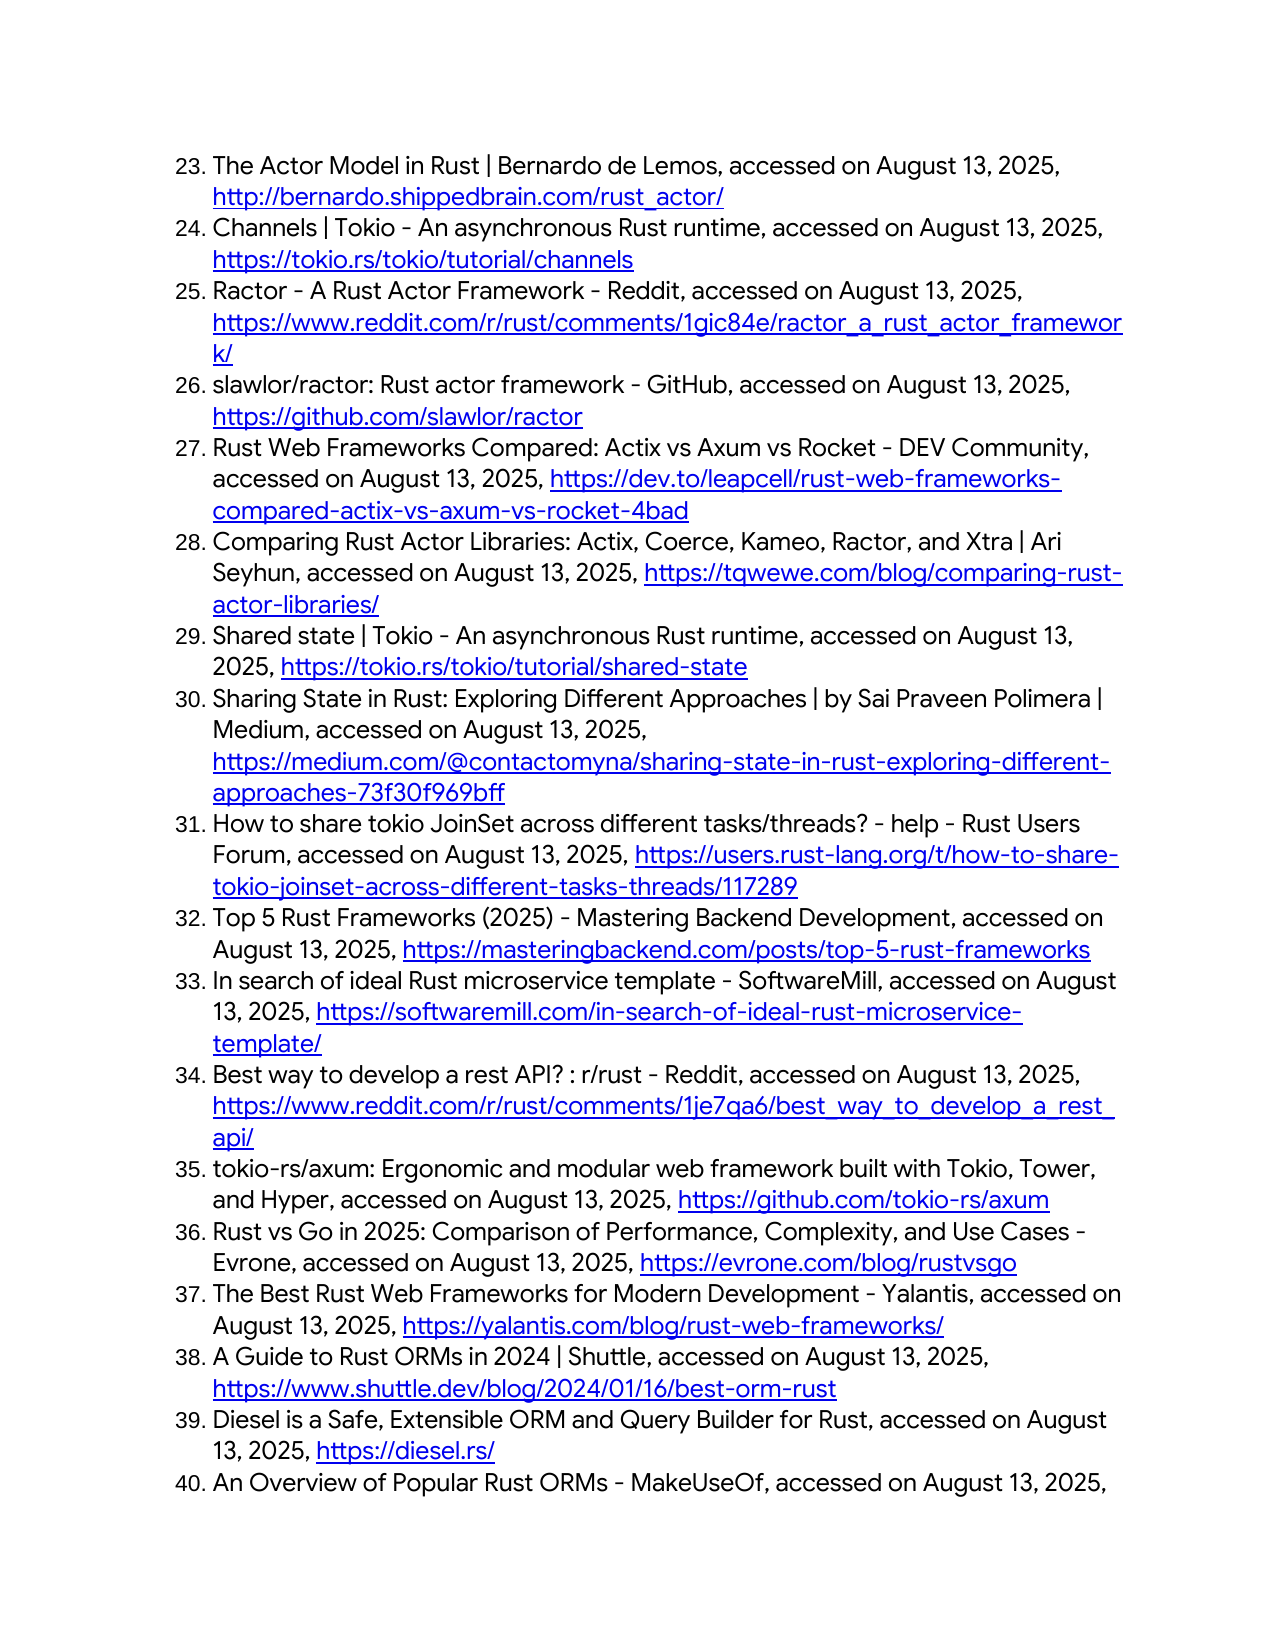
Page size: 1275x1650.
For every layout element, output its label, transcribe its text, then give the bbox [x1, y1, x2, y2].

list Rust Web Frameworks Compared: Actix vs Axum vs Rocket - DEV Community, accessed on August 13, 2025, https://dev.to/leapcell/rust-web-frameworks-compared-actix-vs-axum-vs-rocket-4bad [175, 432, 1125, 526]
list Best way to develop a rest API? : r/rust - Reddit, accessed on August 13, 2025, https://www.reddit.com/r/rust/comments/1je7qa6/best_way_to_develop_a_rest_api/ [175, 1059, 1125, 1153]
list tokio-rs/axum: Ergonomic and modular web framework built with Tokio, Tower, and Hyper, accessed on August 13, 2025, https://github.com/tokio-rs/axum [175, 1153, 1125, 1216]
list Rust vs Go in 2025: Comparison of Performance, Complexity, and Use Cases - Evrone, accessed on August 13, 2025, https://evrone.com/blog/rustvsgo [175, 1216, 1125, 1279]
list In search of ideal Rust microservice template - SoftwareMill, accessed on August 13, 2025, https://softwaremill.com/in-search-of-ideal-rust-microservice-template/ [175, 965, 1125, 1059]
list Shared state | Tokio - An asynchronous Rust runtime, accessed on August 13, 2025, https://tokio.rs/tokio/tutorial/shared-state [175, 620, 1125, 683]
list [175, 1467, 1125, 1498]
list Channels | Tokio - An asynchronous Rust runtime, accessed on August 13, 2025, https://tokio.rs/tokio/tutorial/channels [175, 213, 1125, 275]
list A Guide to Rust ORMs in 2024 | Shuttle, accessed on August 13, 2025, https://www.shuttle.dev/blog/2024/01/16/best-orm-rust [175, 1341, 1125, 1404]
list Sharing State in Rust: Exploring Different Approaches | by Sai Praveen Polimera | Medium, accessed on August 13, 2025, https://medium.com/@contactomyna/sharing-state-in-rust-exploring-different-approaches-73f30f969bff [175, 683, 1125, 808]
list Comparing Rust Actor Libraries: Actix, Coerce, Kameo, Ractor, and Xtra | Ari Seyhun, accessed on August 13, 2025, https://tqwewe.com/blog/comparing-rust-actor-libraries/ [175, 526, 1125, 620]
list Ractor - A Rust Actor Framework - Reddit, accessed on August 13, 2025, https://www.reddit.com/r/rust/comments/1gic84e/ractor_a_rust_actor_framework/ [175, 275, 1125, 369]
list The Best Rust Web Frameworks for Modern Development - Yalantis, accessed on August 13, 2025, https://yalantis.com/blog/rust-web-frameworks/ [175, 1279, 1125, 1341]
list Top 5 Rust Frameworks (2025) - Mastering Backend Development, accessed on August 13, 2025, https://masteringbackend.com/posts/top-5-rust-frameworks [175, 902, 1125, 965]
list slawlor/ractor: Rust actor framework - GitHub, accessed on August 13, 2025, https://github.com/slawlor/ractor [175, 369, 1125, 432]
list How to share tokio JoinSet across different tasks/threads? - help - Rust Users Forum, accessed on August 13, 2025, https://users.rust-lang.org/t/how-to-share-tokio-joinset-across-different-tasks-threads/117289 [175, 808, 1125, 902]
list The Actor Model in Rust | Bernardo de Lemos, accessed on August 13, 2025, http://bernardo.shippedbrain.com/rust_actor/ [175, 150, 1125, 213]
list Diesel is a Safe, Extensible ORM and Query Builder for Rust, accessed on August 13, 2025, https://diesel.rs/ [175, 1404, 1125, 1467]
